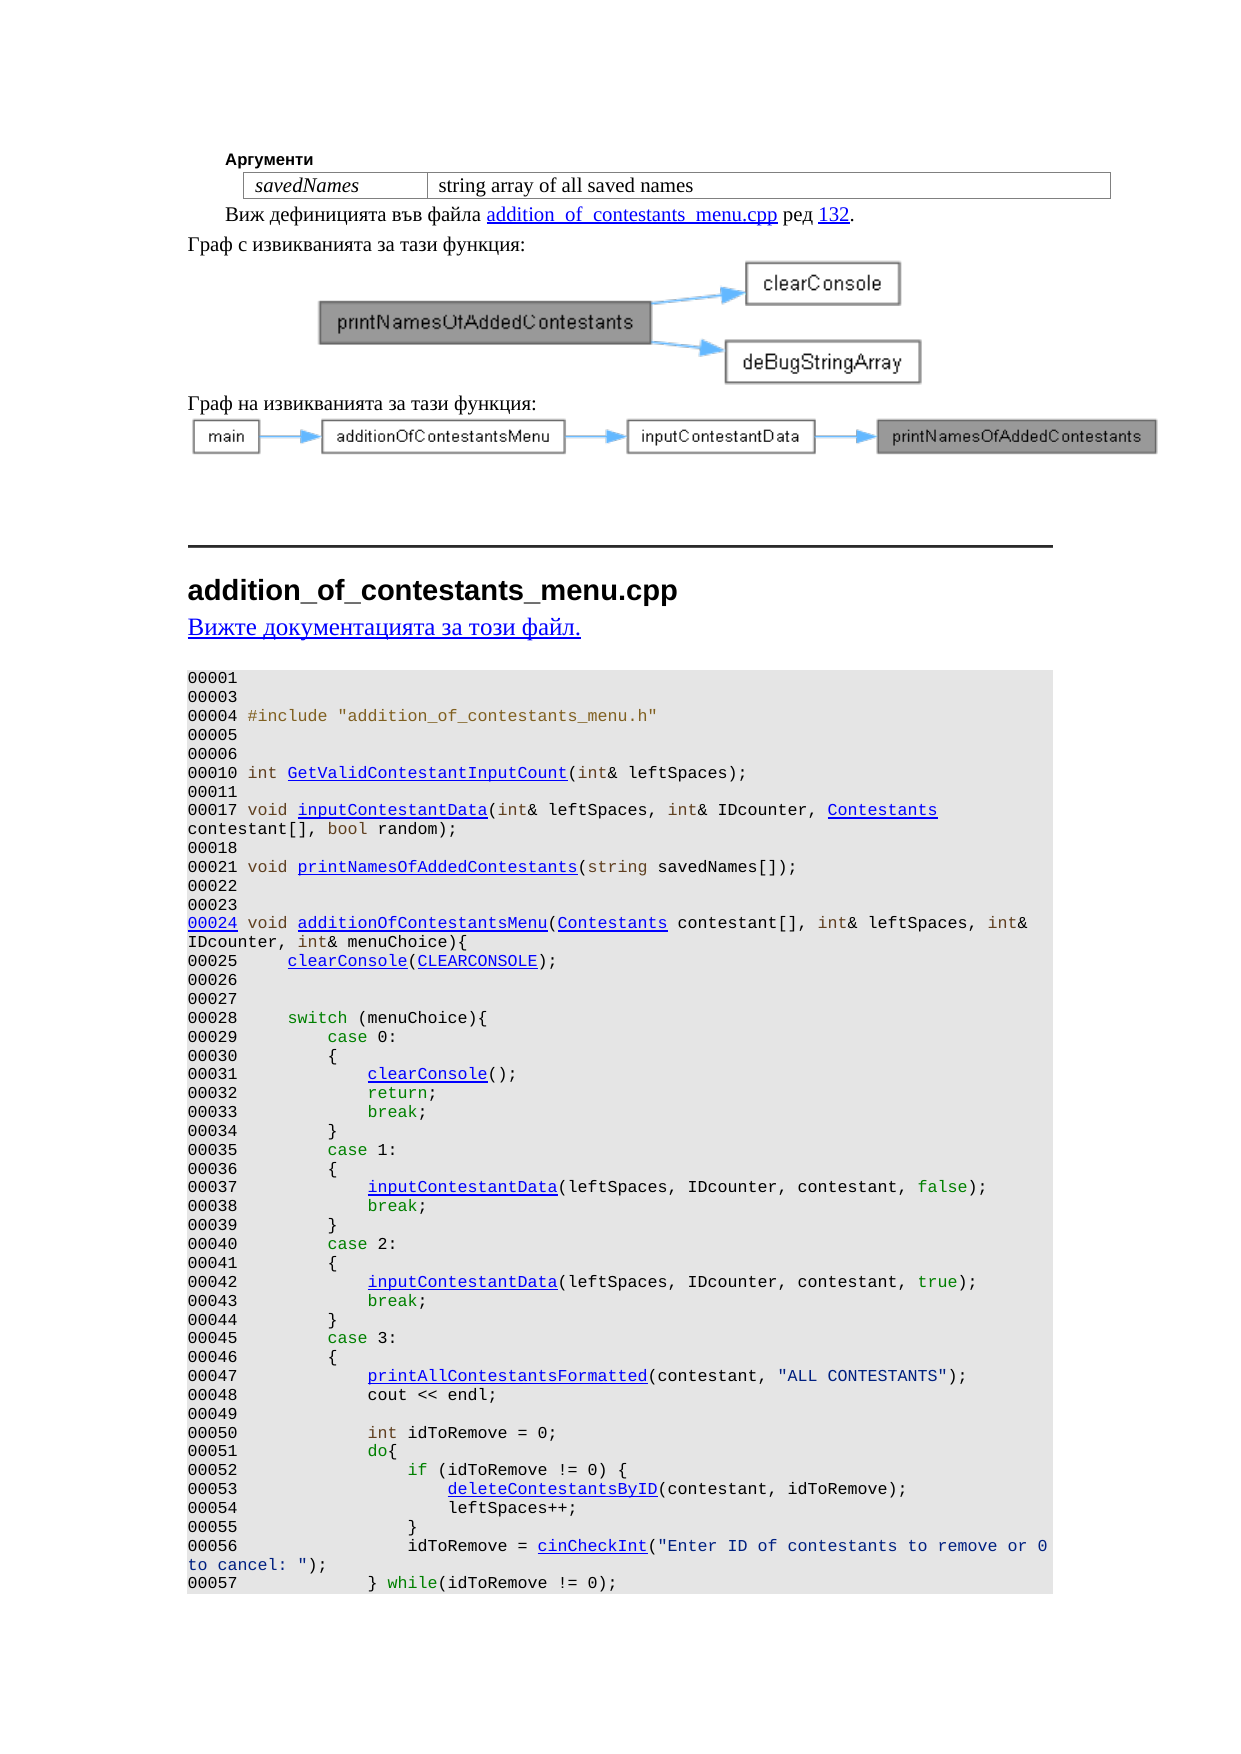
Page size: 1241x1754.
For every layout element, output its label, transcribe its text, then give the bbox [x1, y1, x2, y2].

text 00025 clearConsole(CLEARCONSOLE); [187, 953, 1053, 972]
subtitle Аргументи [225, 150, 1053, 169]
text 00033 break; [187, 1104, 1053, 1122]
text 00006 [187, 745, 1053, 764]
text 00034 } [187, 1122, 1053, 1141]
text 00036 { [187, 1160, 1053, 1179]
text 00026 [187, 972, 1053, 991]
text 00027 [187, 991, 1053, 1009]
text 00055 } [187, 1518, 1053, 1537]
text 00017 void inputContestantData(int& leftSpaces, int& IDcounter, Contestants contestant[], bool random); [187, 802, 1053, 840]
text 00041 { [187, 1254, 1053, 1273]
text 00038 break; [187, 1198, 1053, 1217]
text 00022 [187, 877, 1053, 896]
text 00051 do{ [187, 1443, 1053, 1462]
text 00057 } while(idToRemove != 0); [187, 1575, 1053, 1594]
text 00054 leftSpaces++; [187, 1499, 1053, 1518]
picture [187, 414, 1163, 459]
list Виж дефиницията във файла addition_of_contestants_menu.cpp ред 132. [225, 202, 1053, 226]
text 00045 case 3: [187, 1330, 1053, 1349]
text 00053 deleteContestantsByID(contestant, idToRemove); [187, 1481, 1053, 1499]
text 00050 int idToRemove = 0; [187, 1424, 1053, 1443]
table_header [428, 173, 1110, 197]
text 00031 clearConsole(); [187, 1066, 1053, 1085]
text 00046 { [187, 1349, 1053, 1368]
text 00056 idToRemove = cinCheckInt("Enter ID of contestants to remove or 0 to cancel: "); [187, 1537, 1053, 1575]
text 00001 [187, 670, 1053, 689]
text 00035 case 1: [187, 1141, 1053, 1160]
text 00003 [187, 689, 1053, 708]
text 00032 return; [187, 1085, 1053, 1104]
subtitle addition_of_contestants_menu.cpp [187, 573, 1053, 606]
text 00011 [187, 783, 1053, 802]
text 00010 int GetValidContestantInputCount(int& leftSpaces); [187, 764, 1053, 783]
picture [312, 256, 928, 391]
text 00043 break; [187, 1292, 1053, 1311]
text 00037 inputContestantData(leftSpaces, IDcounter, contestant, false); [187, 1179, 1053, 1198]
text 00028 switch (menuChoice){ [187, 1009, 1053, 1028]
text 00040 case 2: [187, 1236, 1053, 1254]
text 00030 { [187, 1047, 1053, 1066]
text 00024 void additionOfContestantsMenu(Contestants contestant[], int& leftSpaces, int& IDcounter, int& menuChoice){ [187, 915, 1053, 953]
text 00047 printAllContestantsFormatted(contestant, "ALL CONTESTANTS"); [187, 1368, 1053, 1386]
text 00029 case 0: [187, 1028, 1053, 1047]
text 00044 } [187, 1311, 1053, 1330]
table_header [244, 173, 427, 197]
text Граф с извикванията за тази функция: [187, 232, 1053, 256]
text 00048 cout << endl; [187, 1386, 1053, 1405]
text 00023 [187, 896, 1053, 915]
text 00052 if (idToRemove != 0) { [187, 1462, 1053, 1481]
text 00021 void printNamesOfAddedContestants(string savedNames[]); [187, 858, 1053, 877]
text 00042 inputContestantData(leftSpaces, IDcounter, contestant, true); [187, 1273, 1053, 1292]
text 00018 [187, 840, 1053, 858]
text 00049 [187, 1405, 1053, 1424]
text Граф на извикванията за тази функция: [187, 390, 1053, 414]
text 00039 } [187, 1217, 1053, 1236]
text 00004 #include "addition_of_contestants_menu.h" [187, 708, 1053, 727]
text Вижте документацията за този файл. [187, 612, 1053, 641]
text 00005 [187, 727, 1053, 745]
